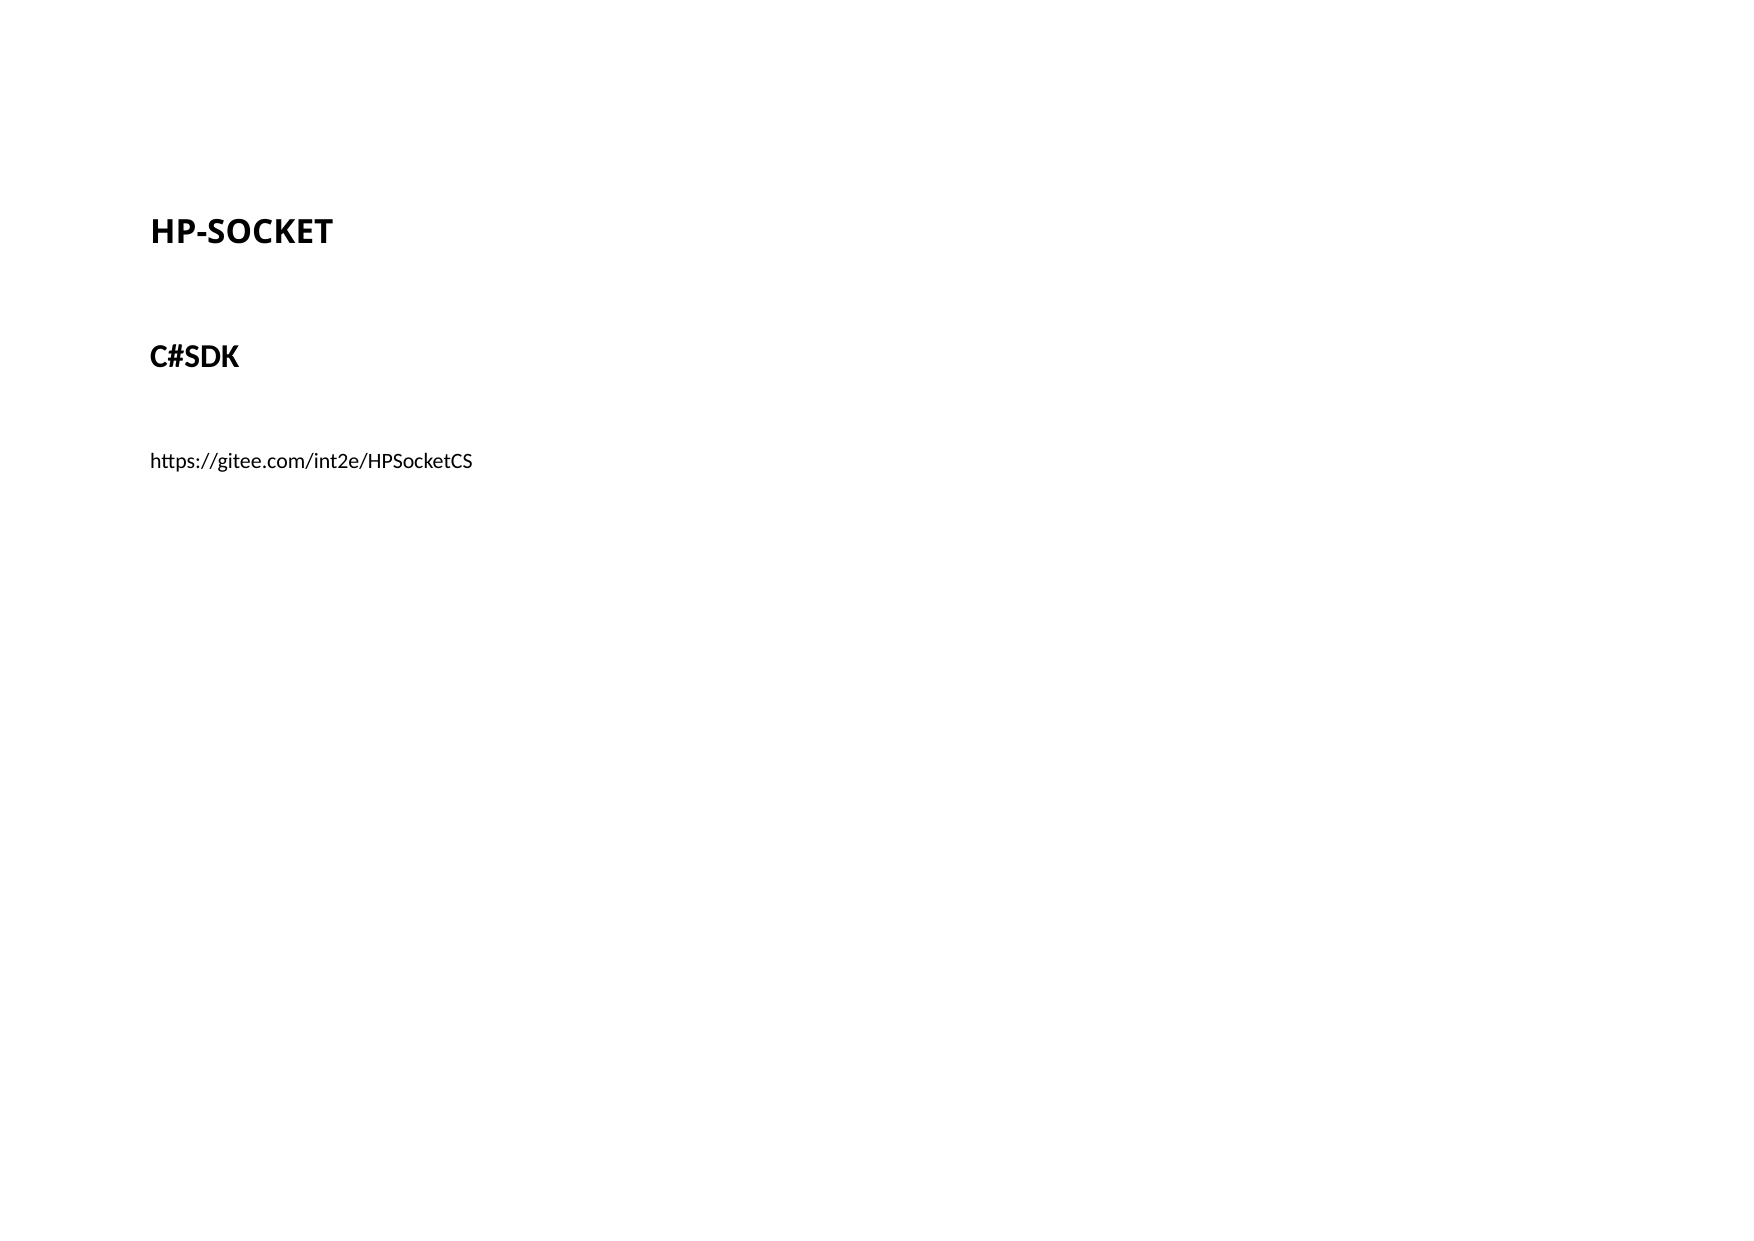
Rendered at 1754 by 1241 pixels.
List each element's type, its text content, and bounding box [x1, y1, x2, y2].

text https://gitee.com/int2e/HPSocketCS [150, 444, 1604, 477]
subtitle C#SDK [150, 323, 1604, 388]
subtitle HP-SOCKET [150, 198, 1604, 263]
